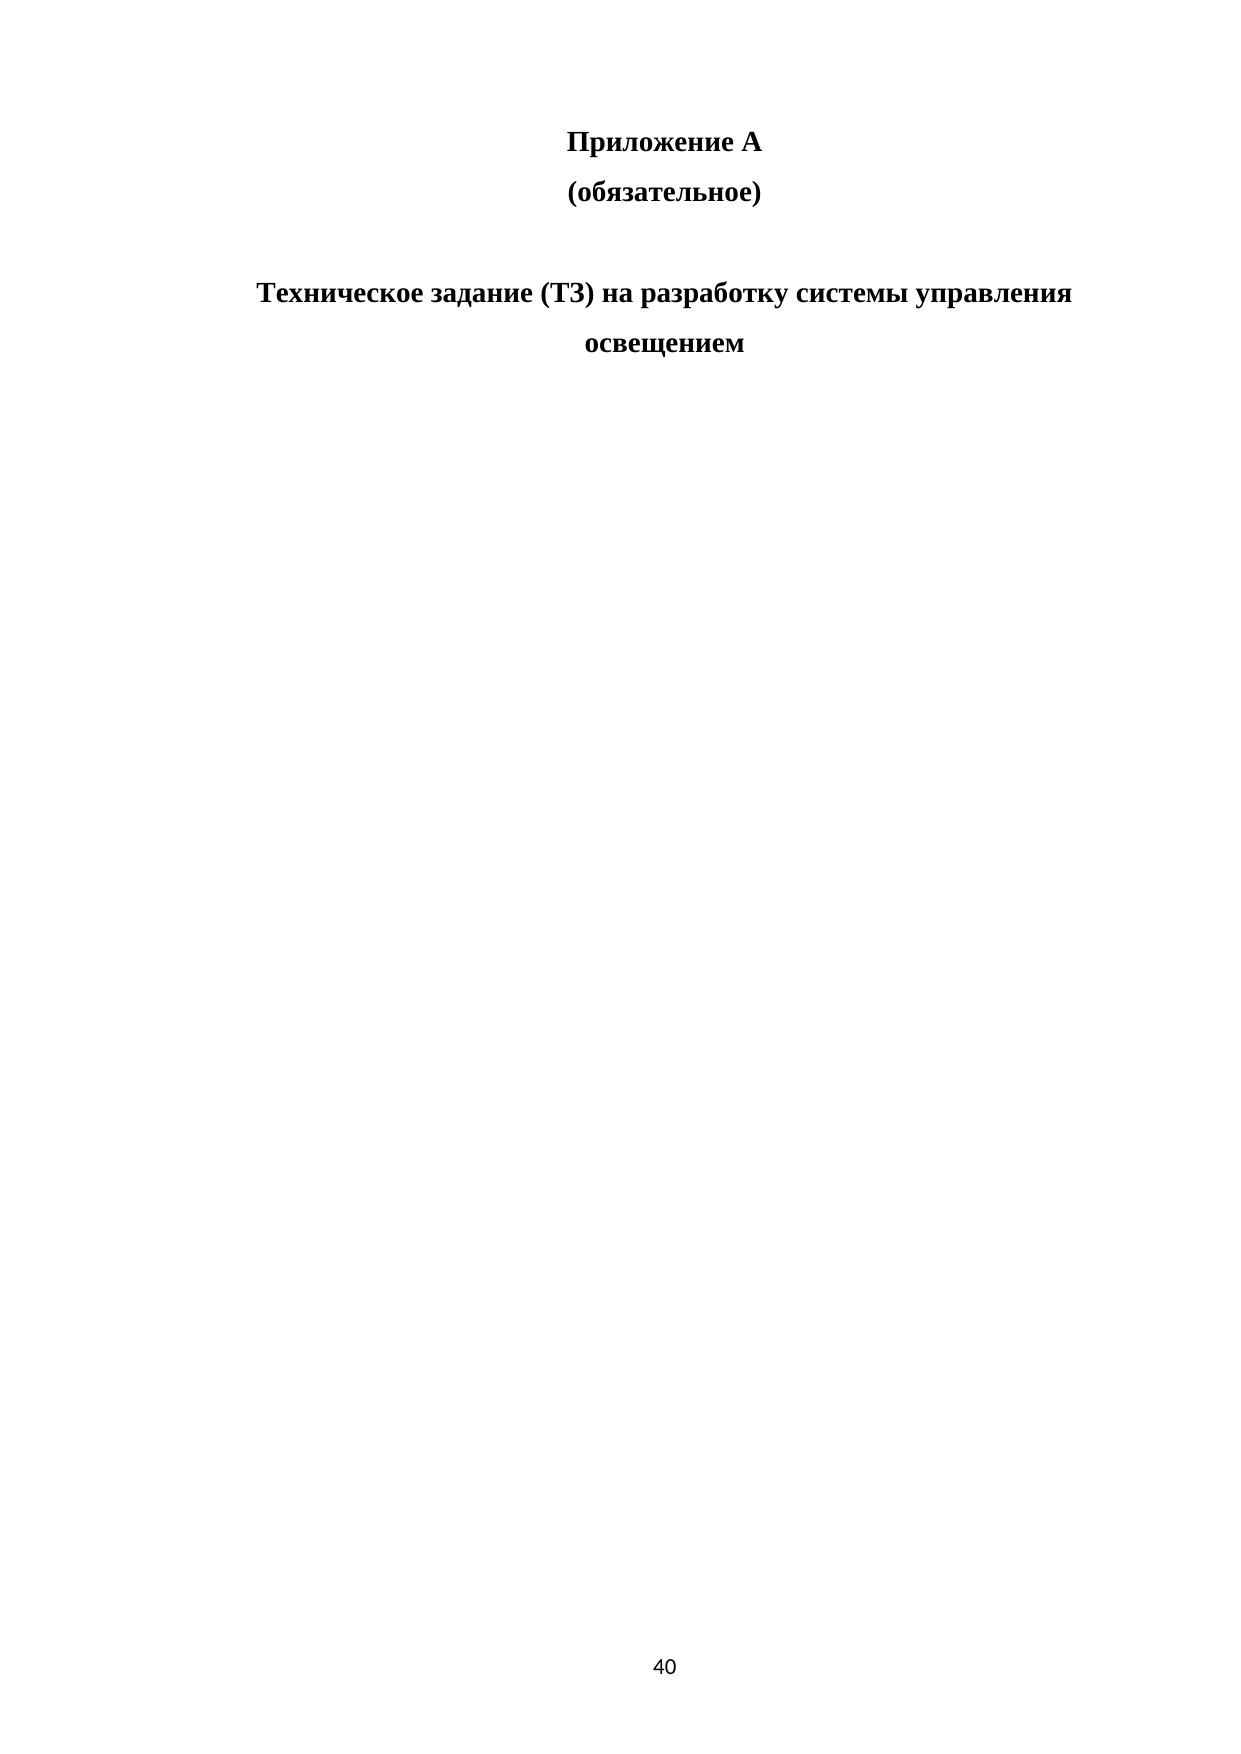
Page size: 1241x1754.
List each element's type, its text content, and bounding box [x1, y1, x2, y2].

text (обязательное) Техническое задание (ТЗ) на разработку системы управления освещением [177, 124, 1152, 359]
